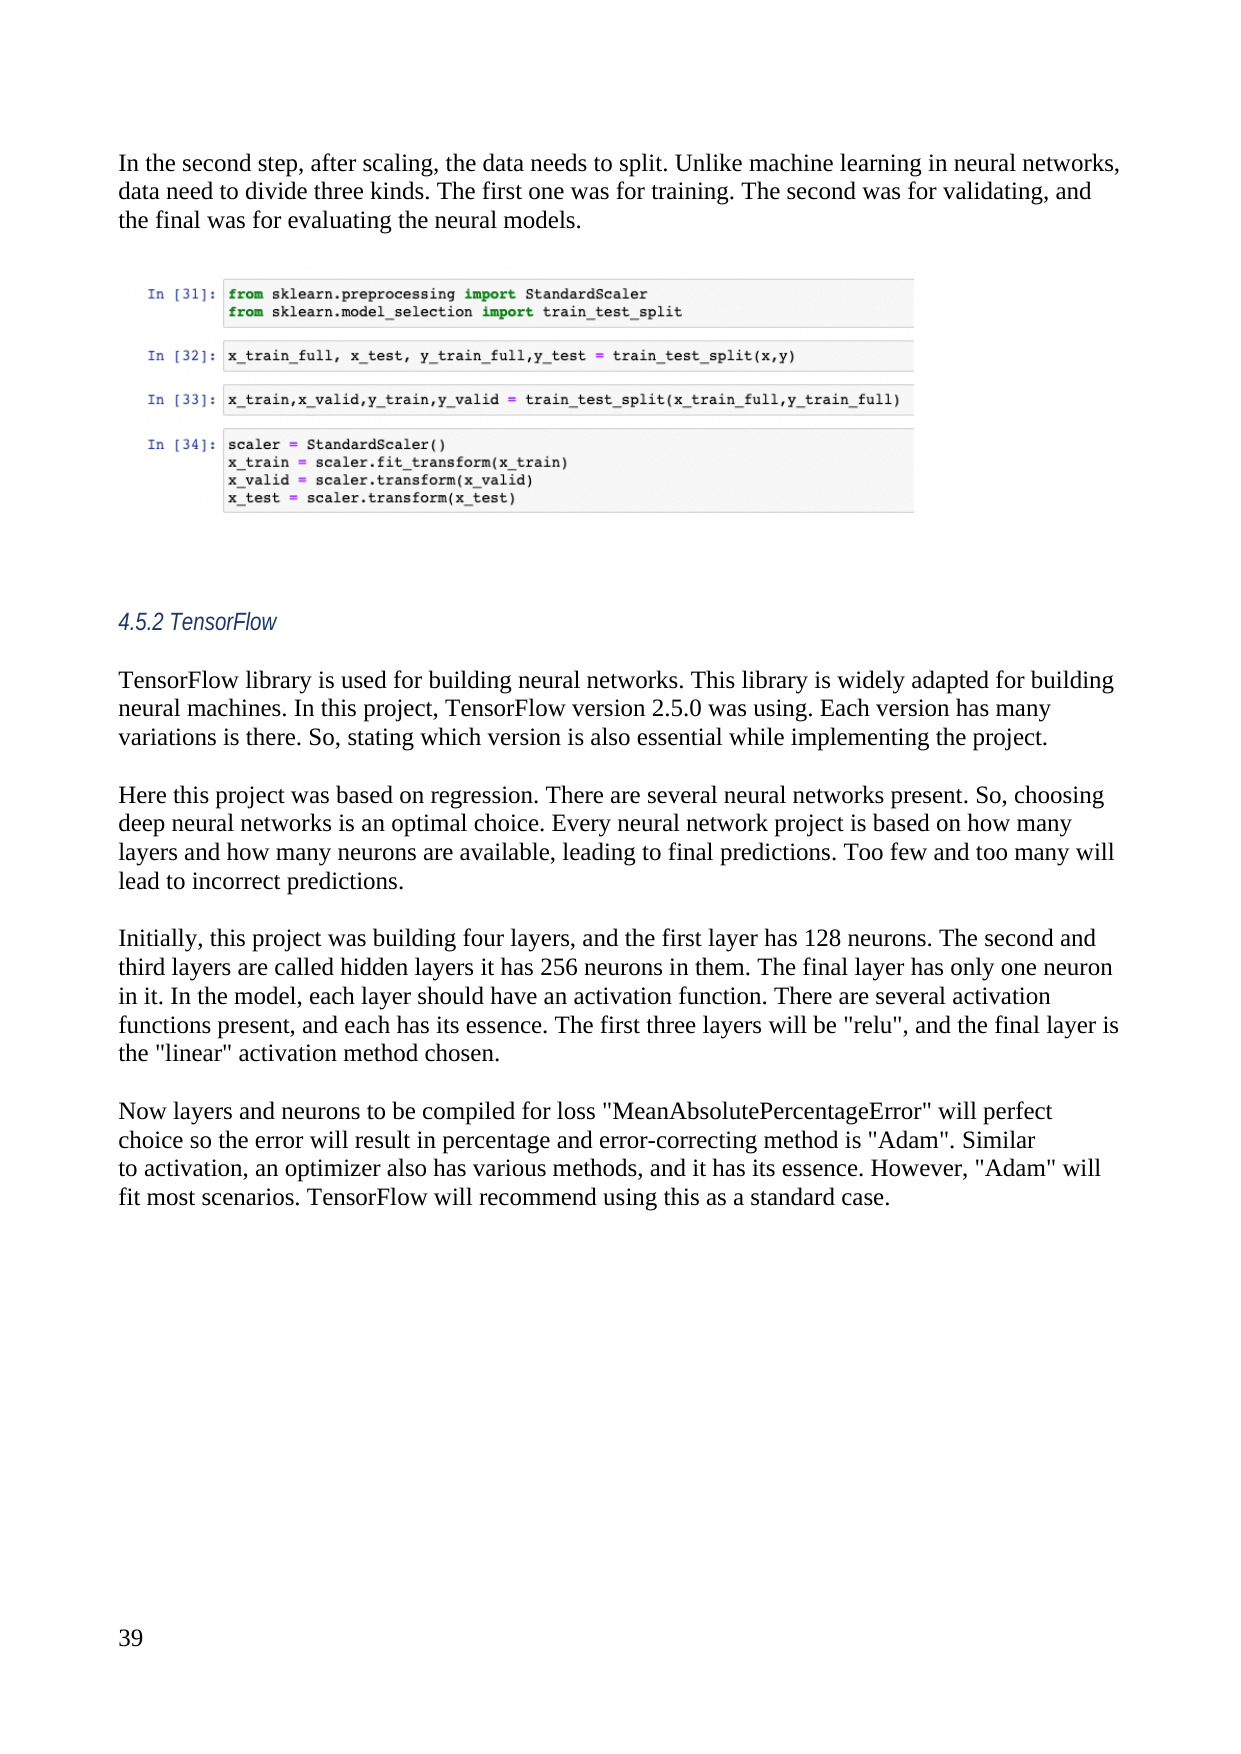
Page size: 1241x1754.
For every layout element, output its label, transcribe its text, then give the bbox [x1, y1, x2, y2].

text Now layers and neurons to be compiled for loss "MeanAbsolutePercentageError" will perfect choice so the error will result in percentage and error-correcting method is "Adam". Similar to activation, an optimizer also has various methods, and it has its essence. However, "Adam" will fit most scenarios. TensorFlow will recommend using this as a standard case. [118, 1096, 1122, 1211]
subtitle 4.5.2 TensorFlow [118, 607, 1122, 636]
text Here this project was based on regression. There are several neural networks present. So, choosing deep neural networks is an optimal choice. Every neural network project is based on how many layers and how many neurons are available, leading to final predictions. Too few and too many will lead to incorrect predictions. [118, 780, 1122, 895]
text TensorFlow library is used for building neural networks. This library is widely adapted for building neural machines. In this project, TensorFlow version 2.5.0 was using. Each version has many variations is there. So, stating which version is also essential while implementing the project. [118, 665, 1122, 751]
text Initially, this project was building four layers, and the first layer has 128 neurons. The second and third layers are called hidden layers it has 256 neurons in them. The final layer has only one neuron in it. In the model, each layer should have an activation function. There are several activation functions present, and each has its essence. The first three layers will be "relu", and the final layer is the "linear" activation method chosen. [118, 923, 1122, 1067]
picture [118, 262, 914, 517]
text In the second step, after scaling, the data needs to split. Unlike machine learning in neural networks, data need to divide three kinds. The first one was for training. The second was for validating, and the final was for evaluating the neural models. [118, 148, 1122, 234]
